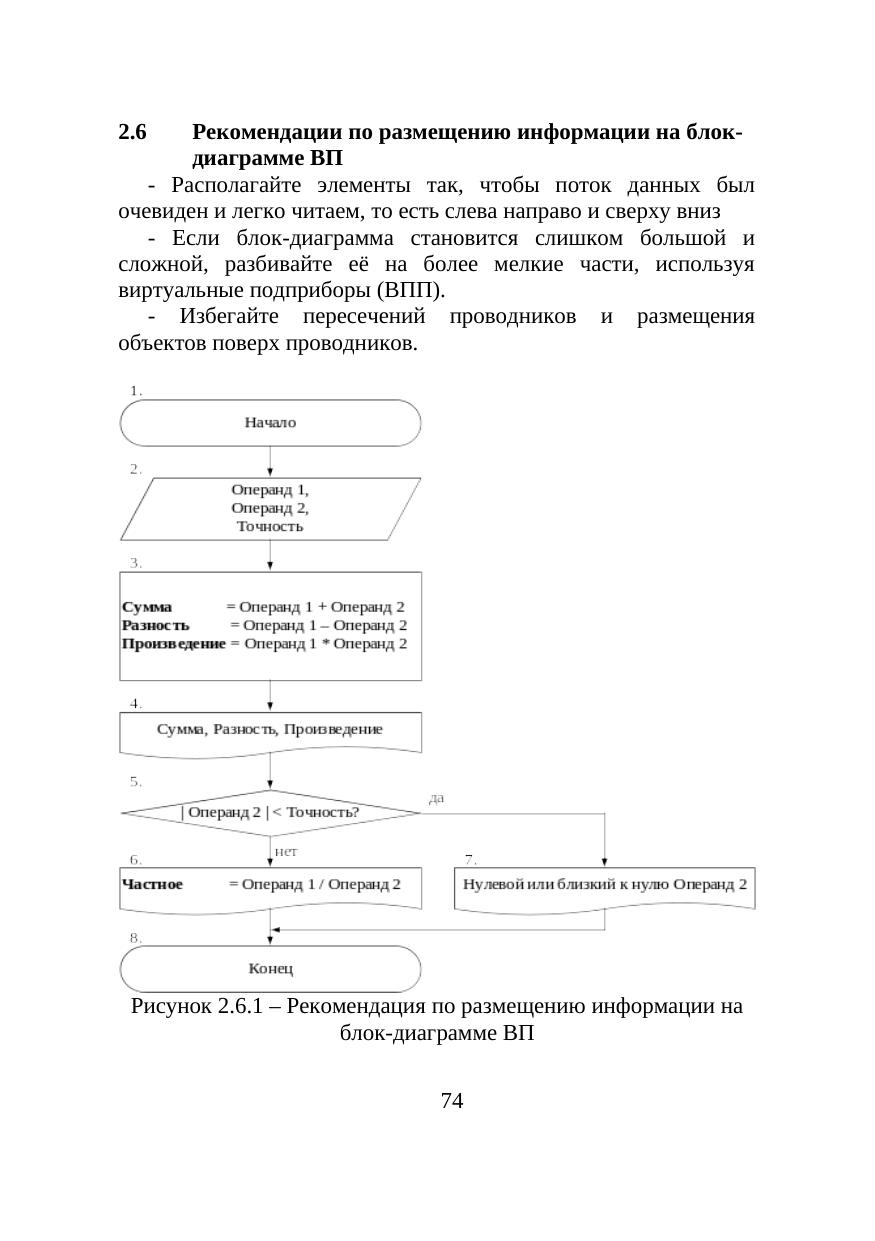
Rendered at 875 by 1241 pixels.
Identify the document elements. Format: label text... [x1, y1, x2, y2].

text - Располагайте элементы так, чтобы поток данных был очевиден и легко читаем, то есть слева направо и сверху вниз [118, 171, 756, 223]
subtitle 2.6 Рекомендации по размещению информации на блок-диаграмме ВП [118, 118, 756, 171]
text - Избегайте пересечений проводников и размещения объектов поверх проводников. [118, 303, 756, 355]
text Рисунок 2.6.1 – Рекомендация по размещению информации на блок-диаграмме ВП [118, 382, 756, 1045]
text - Если блок-диаграмма становится слишком большой и сложной, разбивайте её на более мелкие части, используя виртуальные подприборы (ВПП). [118, 223, 756, 303]
